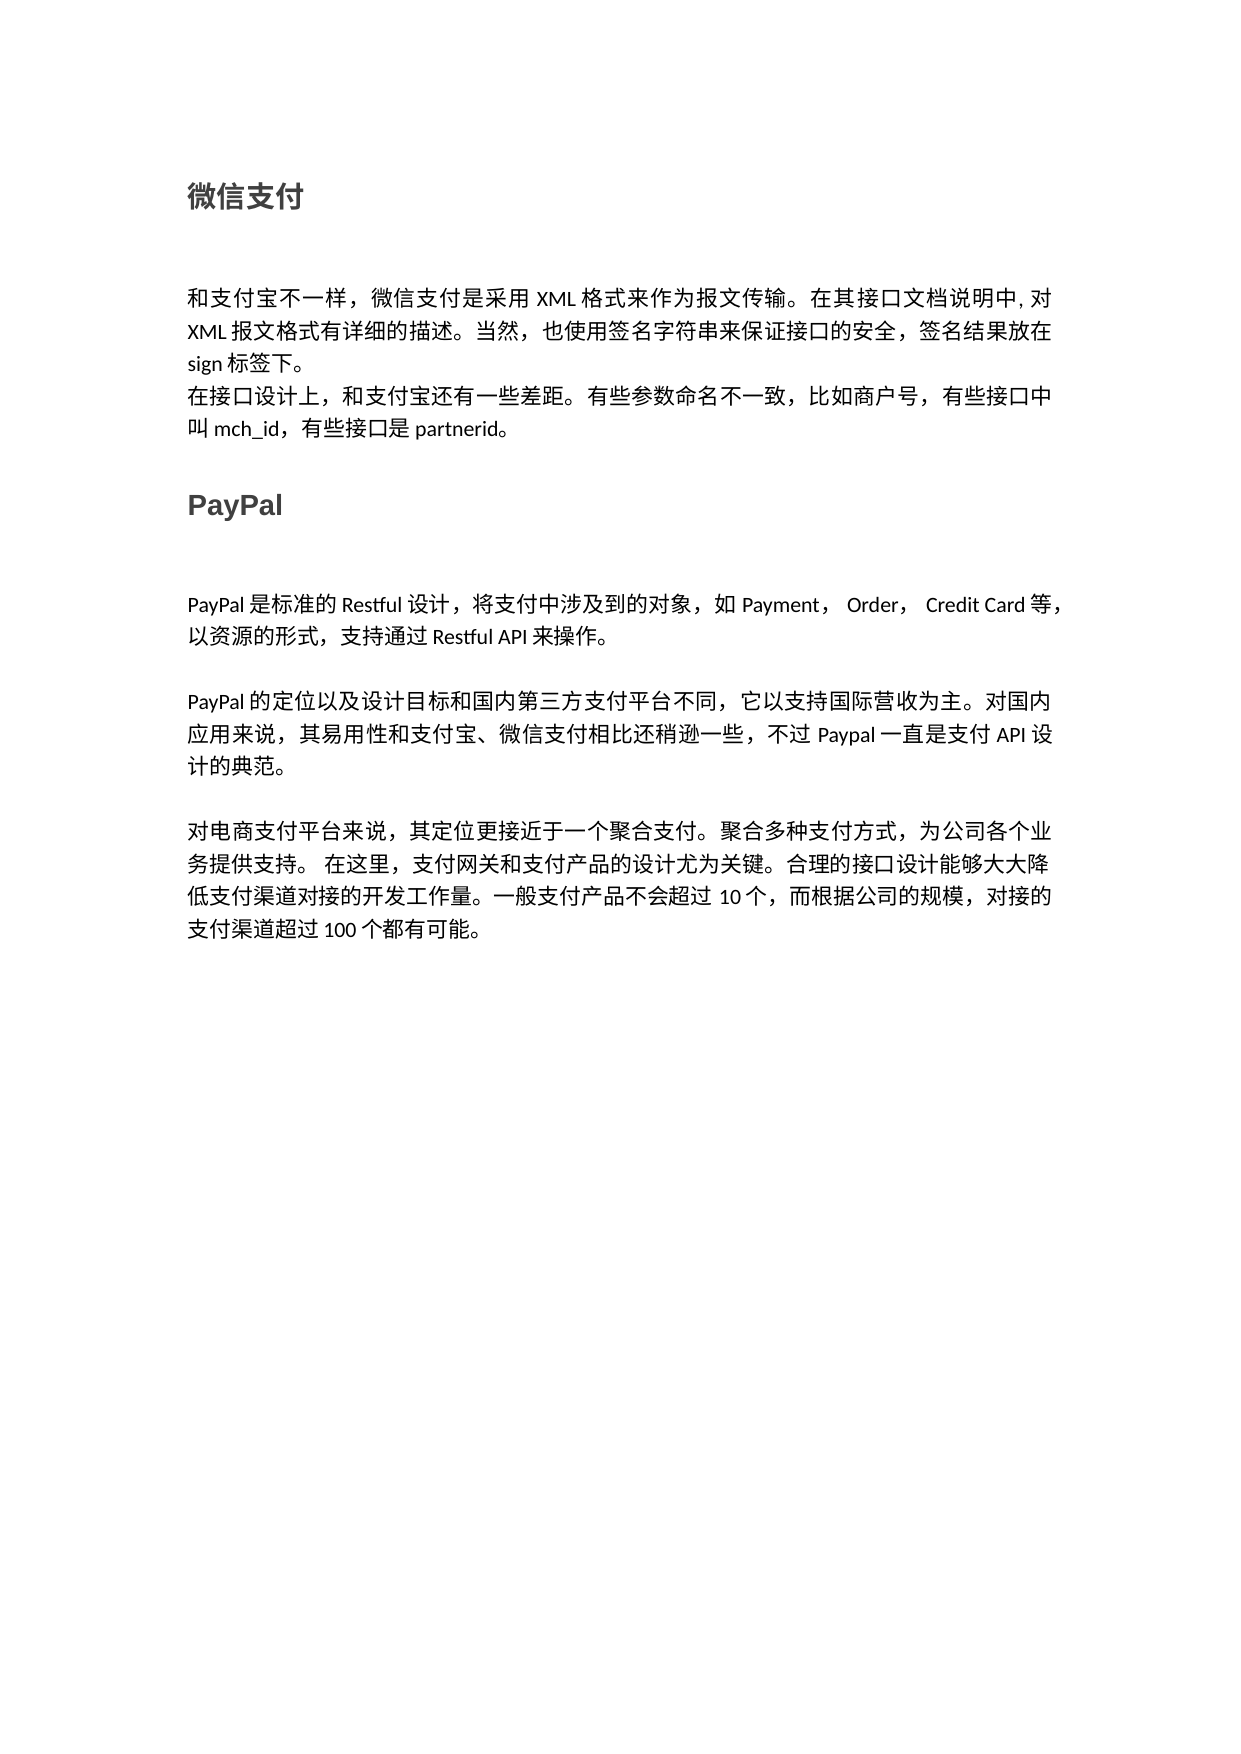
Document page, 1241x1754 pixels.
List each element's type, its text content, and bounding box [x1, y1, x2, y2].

subtitle PayPal [187, 472, 1053, 537]
text PayPal是标准的Restful设计，将支付中涉及到的对象，如Payment， Order， Credit Card等，以资源的形式，支持通过Restful API来操作。 [187, 586, 1053, 651]
subtitle 微信支付 [187, 162, 1053, 227]
text PayPal的定位以及设计目标和国内第三方支付平台不同，它以支持国际营收为主。对国内应用来说，其易用性和支付宝、微信支付相比还稍逊一些，不过Paypal一直是支付API设计的典范。 [187, 684, 1053, 781]
text 和支付宝不一样，微信支付是采用XML格式来作为报文传输。在其接口文档说明中, 对XML报文格式有详细的描述。当然，也使用签名字符串来保证接口的安全，签名结果放在sign标签下。 [187, 281, 1053, 378]
text 对电商支付平台来说，其定位更接近于一个聚合支付。聚合多种支付方式，为公司各个业务提供支持。 在这里，支付网关和支付产品的设计尤为关键。合理的接口设计能够大大降低支付渠道对接的开发工作量。一般支付产品不会超过10个，而根据公司的规模，对接的支付渠道超过100个都有可能。 [187, 814, 1053, 944]
text 在接口设计上，和支付宝还有一些差距。有些参数命名不一致，比如商户号，有些接口中叫mch_id，有些接口是partnerid。 [187, 378, 1053, 443]
